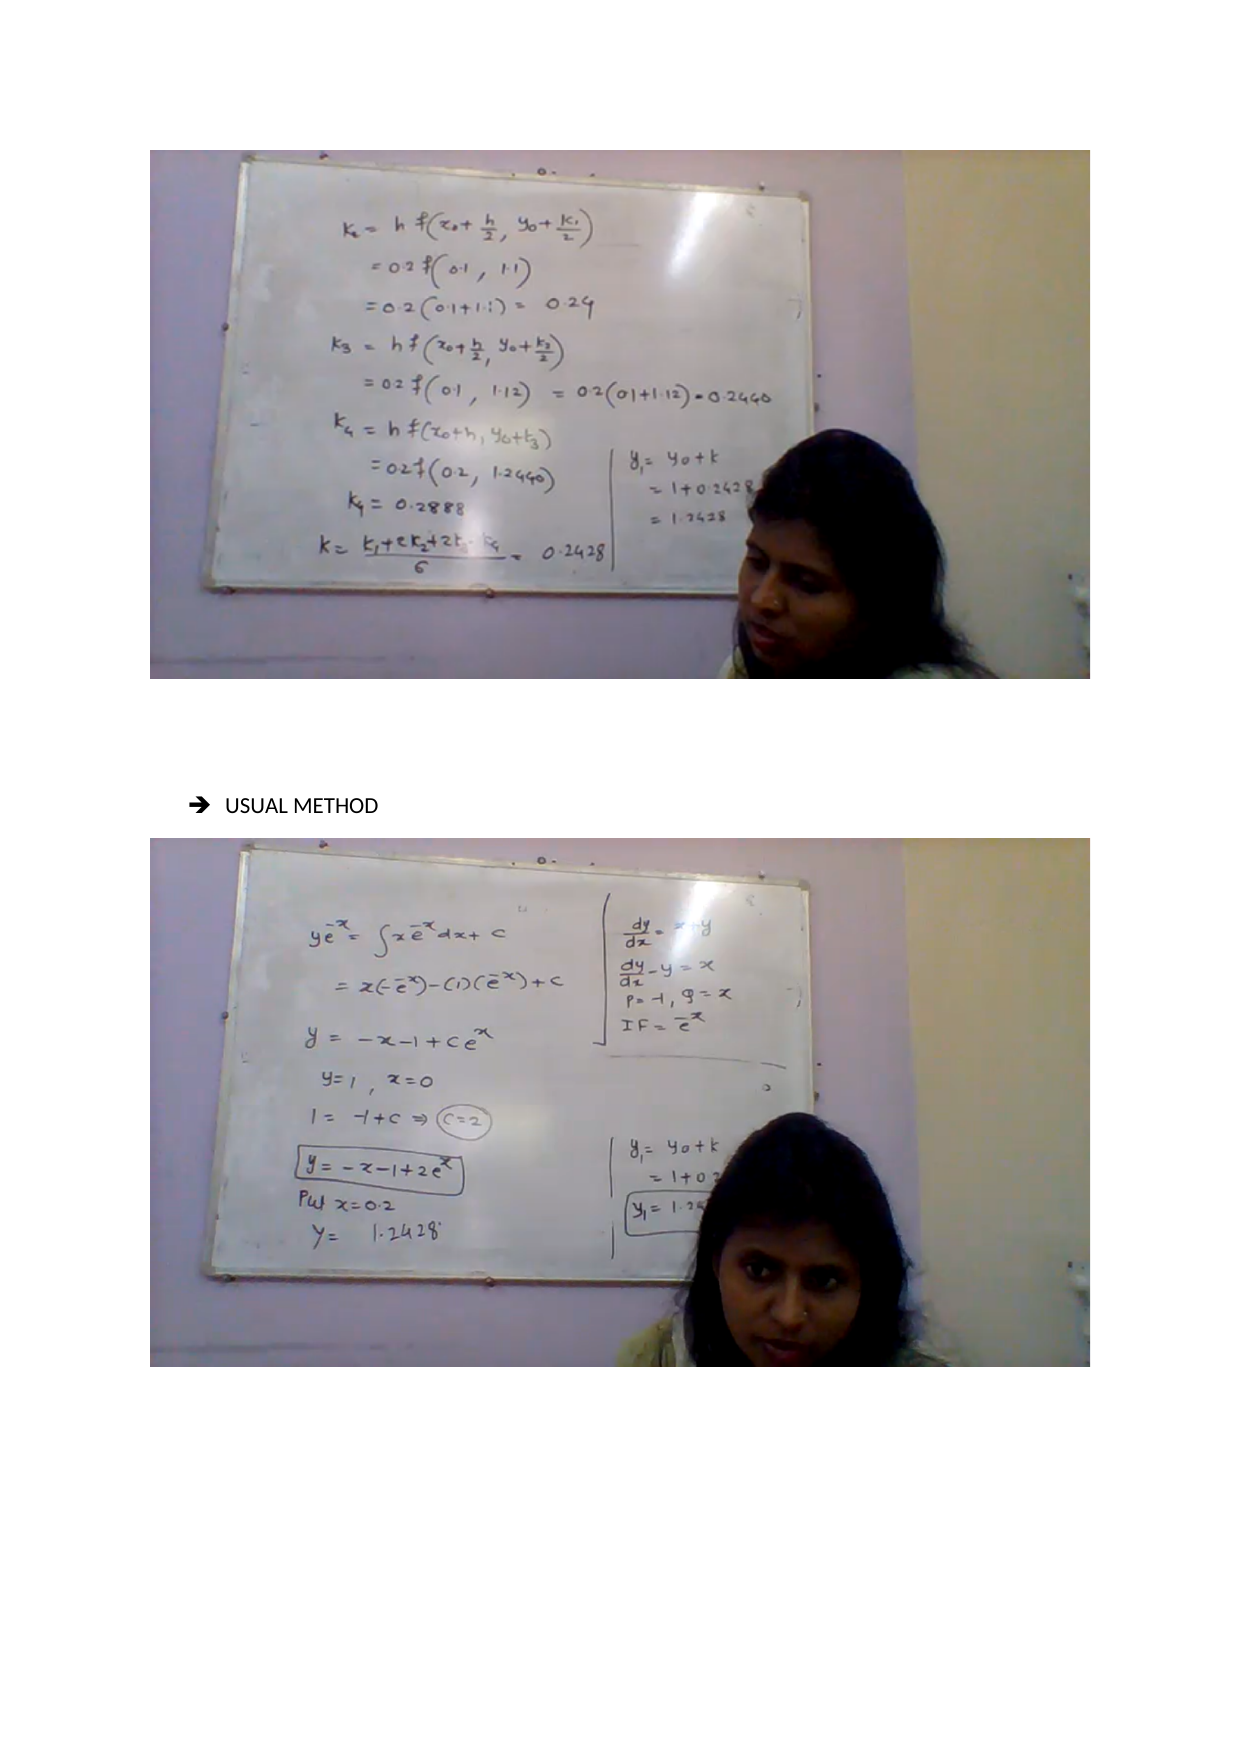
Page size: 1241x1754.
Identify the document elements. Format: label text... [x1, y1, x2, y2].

picture [150, 838, 1091, 1367]
picture [150, 150, 1091, 679]
list USUAL METHOD [187, 791, 1090, 819]
